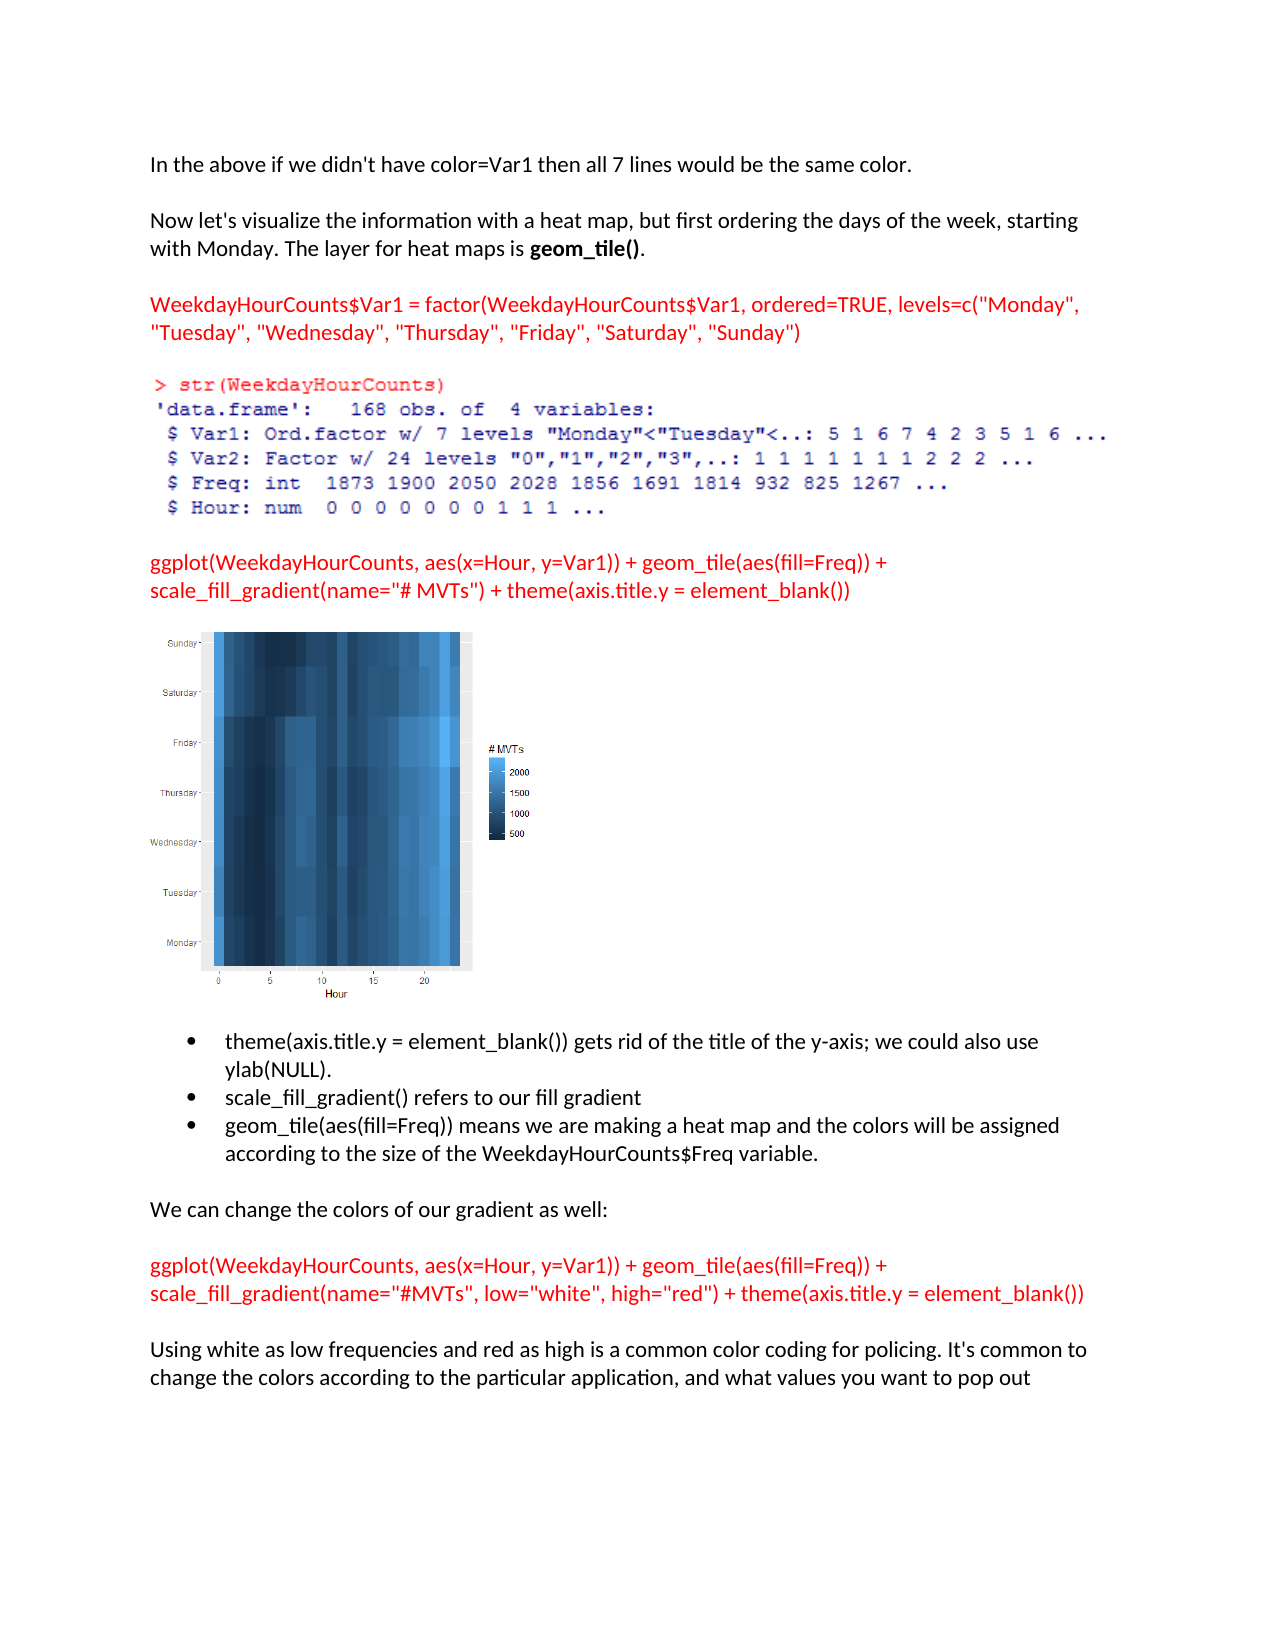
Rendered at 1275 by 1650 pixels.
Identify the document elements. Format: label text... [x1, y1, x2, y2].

text We can change the colors of our gradient as well: [150, 1195, 1125, 1223]
list scale_fill_gradient() refers to our fill gradient [187, 1083, 1125, 1111]
text Now let's visualize the information with a heat map, but first ordering the days of the week, starting with Monday. The layer for heat maps is geom_tile(). [150, 206, 1125, 262]
text WeekdayHourCounts$Var1 = factor(WeekdayHourCounts$Var1, ordered=TRUE, levels=c("Monday", "Tuesday", "Wednesday", "Thursday", "Friday", "Saturday", "Sunday") [150, 290, 1125, 346]
text ggplot(WeekdayHourCounts, aes(x=Hour, y=Var1)) + geom_tile(aes(fill=Freq)) + scale_fill_gradient(name="#MVTs", low="white", high="red") + theme(axis.title.y = element_blank()) [150, 1251, 1125, 1307]
text In the above if we didn't have color=Var1 then all 7 lines would be the same color. [150, 150, 1125, 178]
list theme(axis.title.y = element_blank()) gets rid of the title of the y-axis; we could also use ylab(NULL). [187, 1027, 1125, 1083]
picture [150, 374, 1125, 520]
picture [150, 632, 532, 1000]
list geom_tile(aes(fill=Freq)) means we are making a heat map and the colors will be assigned according to the size of the WeekdayHourCounts$Freq variable. [187, 1111, 1125, 1167]
text Using white as low frequencies and red as high is a common color coding for policing. It's common to change the colors according to the particular application, and what values you want to pop out [150, 1336, 1125, 1392]
text ggplot(WeekdayHourCounts, aes(x=Hour, y=Var1)) + geom_tile(aes(fill=Freq)) + scale_fill_gradient(name="# MVTs") + theme(axis.title.y = element_blank()) [150, 548, 1125, 604]
